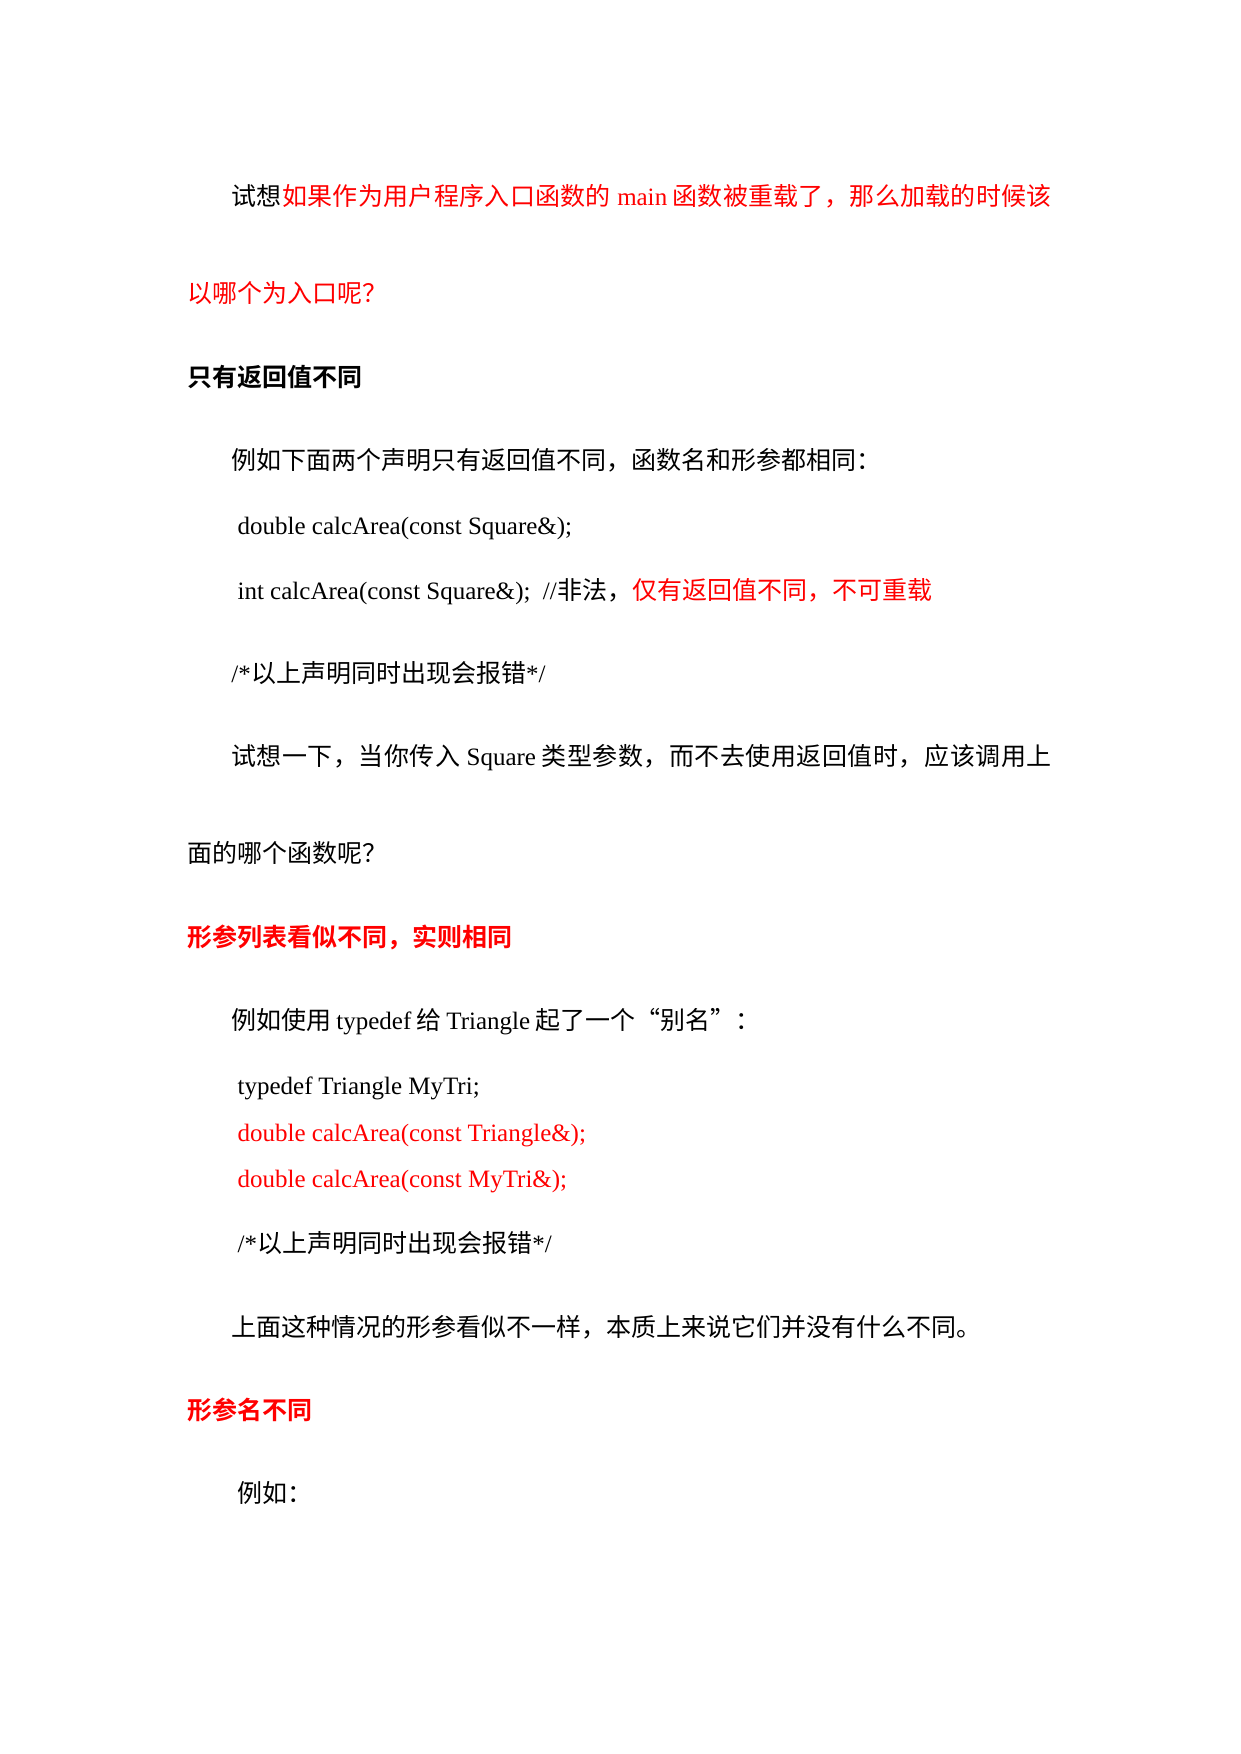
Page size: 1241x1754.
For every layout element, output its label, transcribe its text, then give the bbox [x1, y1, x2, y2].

text 只有返回值不同 [187, 343, 1053, 408]
text /*以上声明同时出现会报错*/ [237, 1209, 1053, 1274]
text typedef Triangle MyTri; [237, 1069, 1053, 1101]
text int calcArea(const Square&); //非法，仅有返回值不同，不可重载 [237, 556, 1053, 621]
text 例如使用typedef给Triangle起了一个“别名”： [187, 986, 1053, 1051]
text 形参列表看似不同，实则相同 [187, 903, 1053, 968]
text /*以上声明同时出现会报错*/ [187, 639, 1053, 704]
text 例如： [237, 1459, 1053, 1524]
text 形参名不同 [187, 1376, 1053, 1441]
text 例如下面两个声明只有返回值不同，函数名和形参都相同： [187, 426, 1053, 491]
text 上面这种情况的形参看似不一样，本质上来说它们并没有什么不同。 [187, 1293, 1053, 1358]
text double calcArea(const MyTri&); [237, 1163, 1053, 1195]
text 试想一下，当你传入Square类型参数，而不去使用返回值时，应该调用上面的哪个函数呢？ [187, 722, 1053, 884]
text double calcArea(const Triangle&); [237, 1116, 1053, 1148]
text double calcArea(const Square&); [237, 509, 1053, 541]
text 试想如果作为用户程序入口函数的main函数被重载了，那么加载的时候该以哪个为入口呢？ [187, 162, 1053, 324]
